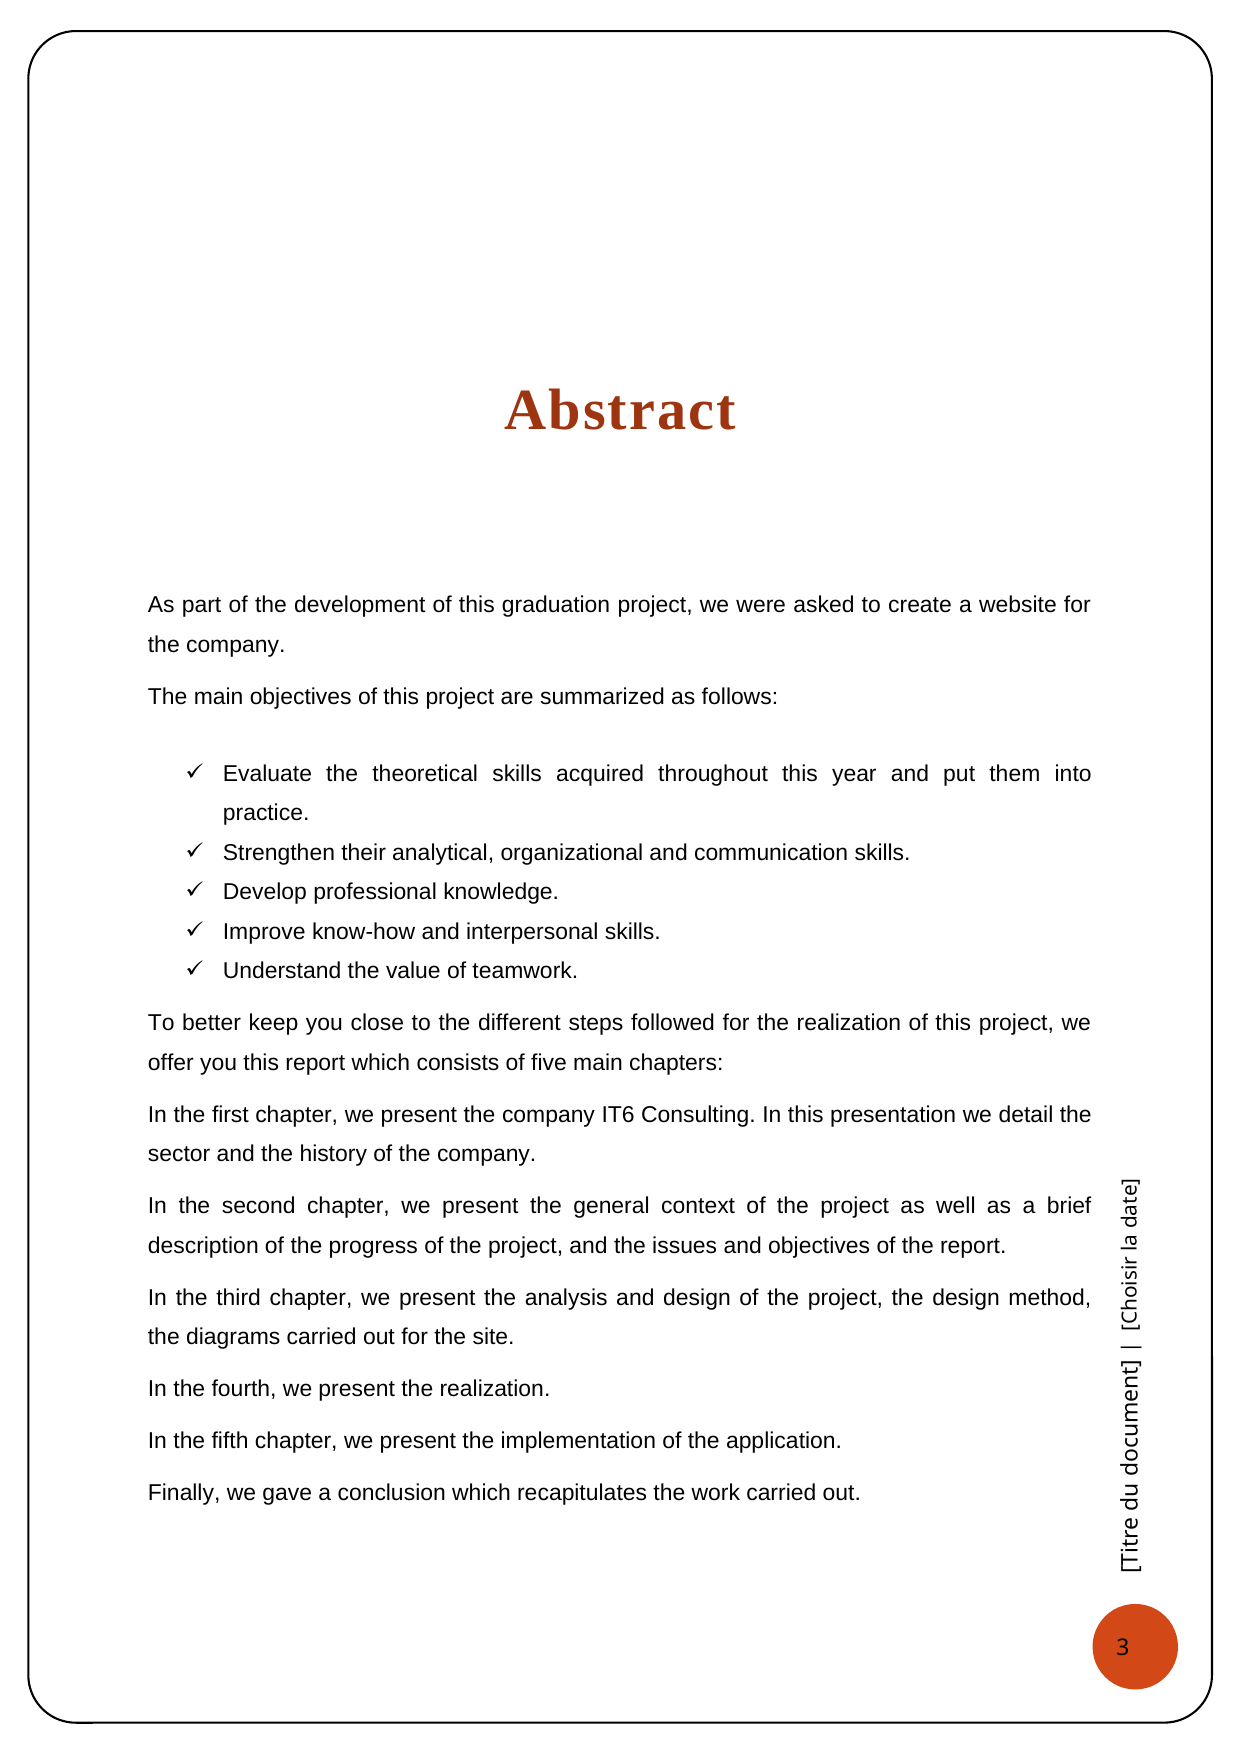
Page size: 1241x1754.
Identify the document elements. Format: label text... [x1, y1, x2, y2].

list Improve know-how and interpersonal skills. [185, 918, 1092, 944]
text In the fourth, we present the realization. [148, 1375, 1092, 1401]
subtitle Abstract [148, 375, 1092, 442]
list Develop professional knowledge. [185, 878, 1092, 905]
list Evaluate the theoretical skills acquired throughout this year and put them into practice. [185, 760, 1092, 826]
text In the fifth chapter, we present the implementation of the application. [148, 1427, 1092, 1453]
text To better keep you close to the different steps followed for the realization of this project, we offer you this report which consists of five main chapters: [148, 1009, 1092, 1075]
text The main objectives of this project are summarized as follows: [148, 683, 1092, 709]
list Strengthen their analytical, organizational and communication skills. [185, 839, 1092, 865]
text In the first chapter, we present the company IT6 Consulting. In this presentation we detail the sector and the history of the company. [148, 1101, 1092, 1167]
text As part of the development of this graduation project, we were asked to create a website for the company. [148, 591, 1092, 657]
text In the second chapter, we present the general context of the project as well as a brief description of the progress of the project, and the issues and objectives of the report. [148, 1192, 1092, 1258]
list Understand the value of teamwork. [185, 957, 1092, 984]
text Finally, we gave a conclusion which recapitulates the work carried out. [148, 1479, 1092, 1505]
text In the third chapter, we present the analysis and design of the project, the design method, the diagrams carried out for the site. [148, 1284, 1092, 1349]
